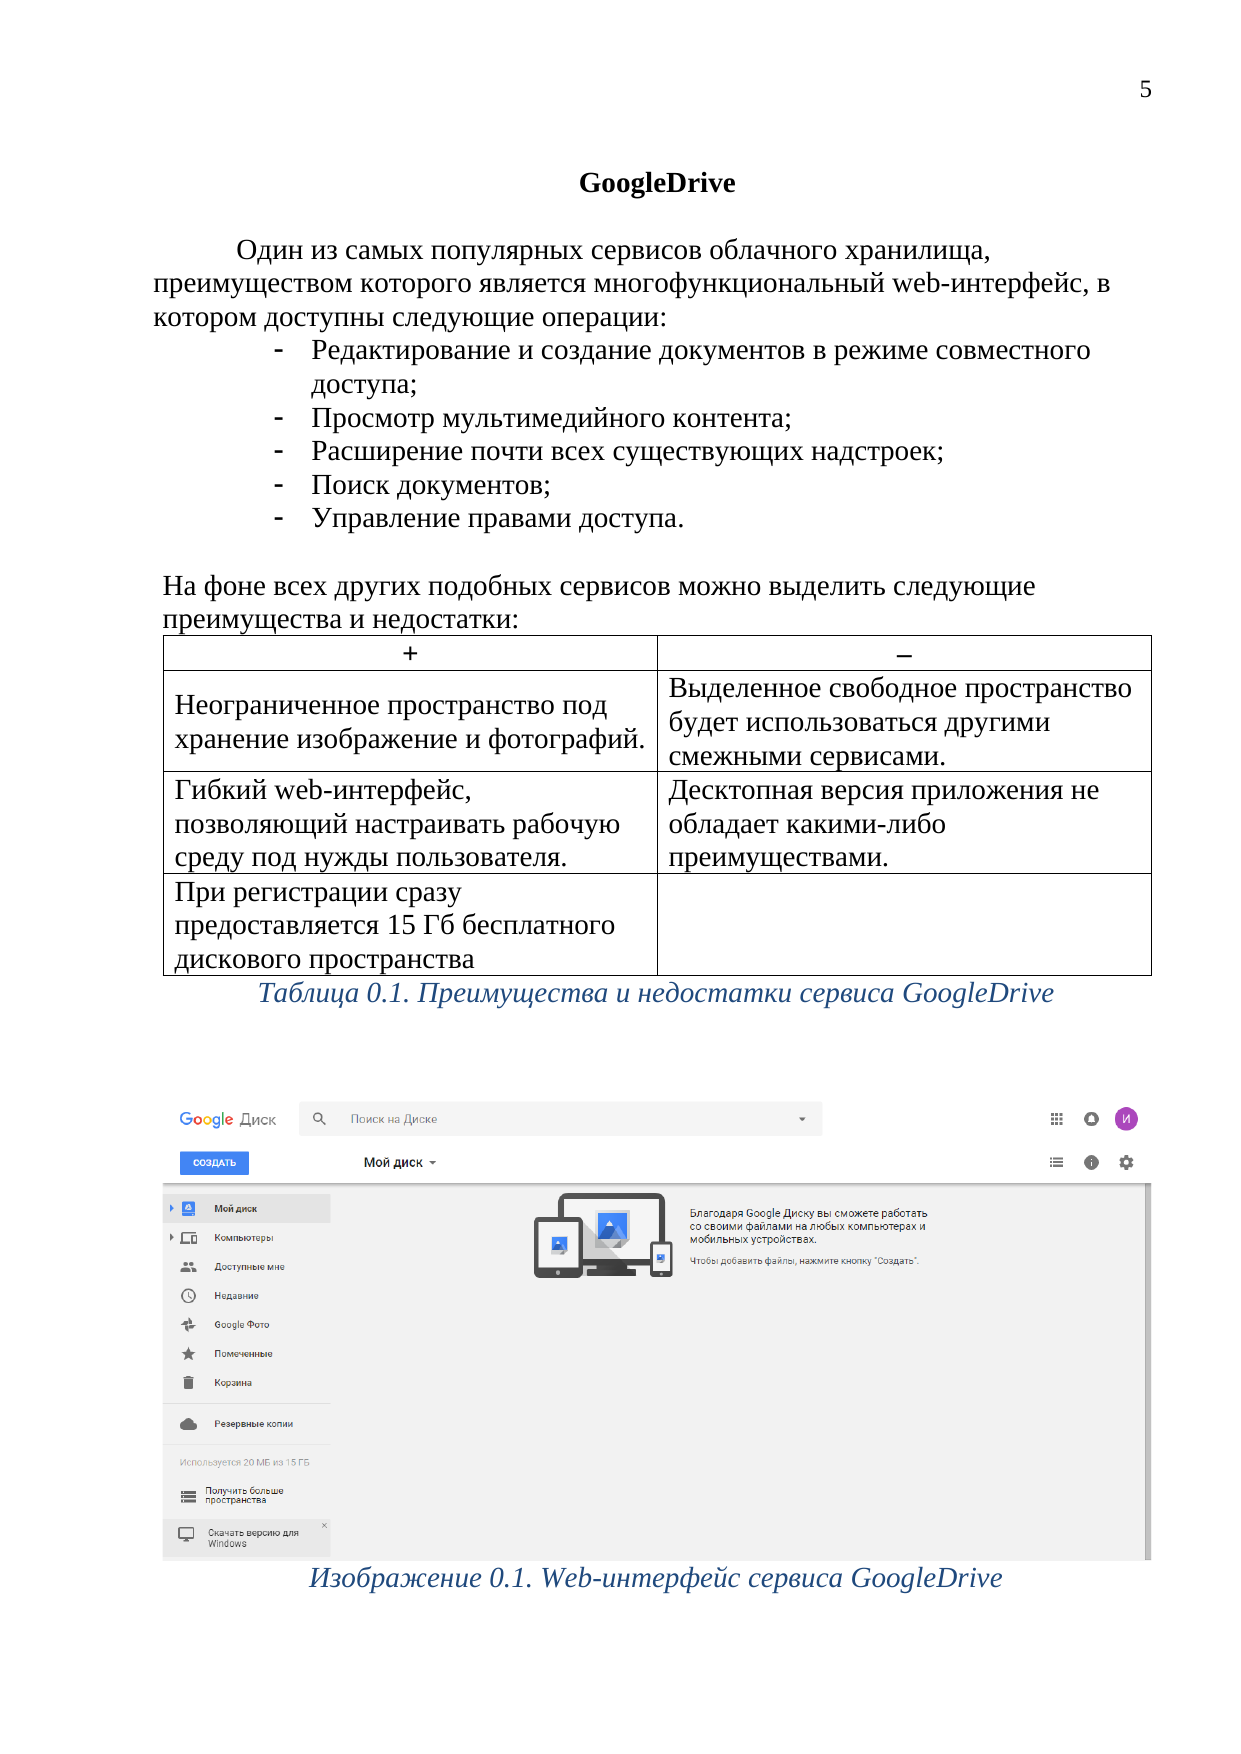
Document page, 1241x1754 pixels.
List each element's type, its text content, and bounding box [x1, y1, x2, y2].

list Расширение почти всех существующих надстроек; [274, 433, 1152, 467]
table_cell Десктопная версия приложения не обладает какими-либо преимуществами. [658, 772, 1151, 873]
text На фоне всех других подобных сервисов можно выделить следующие преимущества и недостатки: [162, 568, 1152, 635]
table_cell Неограниченное пространство под хранение изображение и фотографий. [164, 671, 657, 771]
text Изображение 0.1. Web-интерфейс сервиса GoogleDrive [162, 1561, 1152, 1594]
table_cell Выделенное свободное пространство будет использоваться другими смежными сервисами. [658, 671, 1151, 771]
list Редактирование и создание документов в режиме совместного доступа; [274, 332, 1152, 400]
text Один из самых популярных сервисов облачного хранилища, преимуществом которого является многофункциональный web-интерфейс, в котором доступны следующие операции: [153, 232, 1152, 332]
text Таблица 0.1. Преимущества и недостатки сервиса GoogleDrive [162, 976, 1152, 1009]
list Просмотр мультимедийного контента; [274, 400, 1152, 433]
list Поиск документов; [274, 467, 1152, 501]
picture [162, 1097, 1152, 1561]
table_cell При регистрации сразу предоставляется 15 Гб бесплатного дискового пространства [164, 874, 657, 974]
list Управление правами доступа. [274, 501, 1152, 534]
table_header – [658, 636, 1151, 669]
text GoogleDrive [162, 165, 1152, 198]
table_header + [164, 636, 657, 669]
table_cell [658, 874, 1151, 974]
table_cell Гибкий web-интерфейс, позволяющий настраивать рабочую среду под нужды пользователя. [164, 772, 657, 873]
